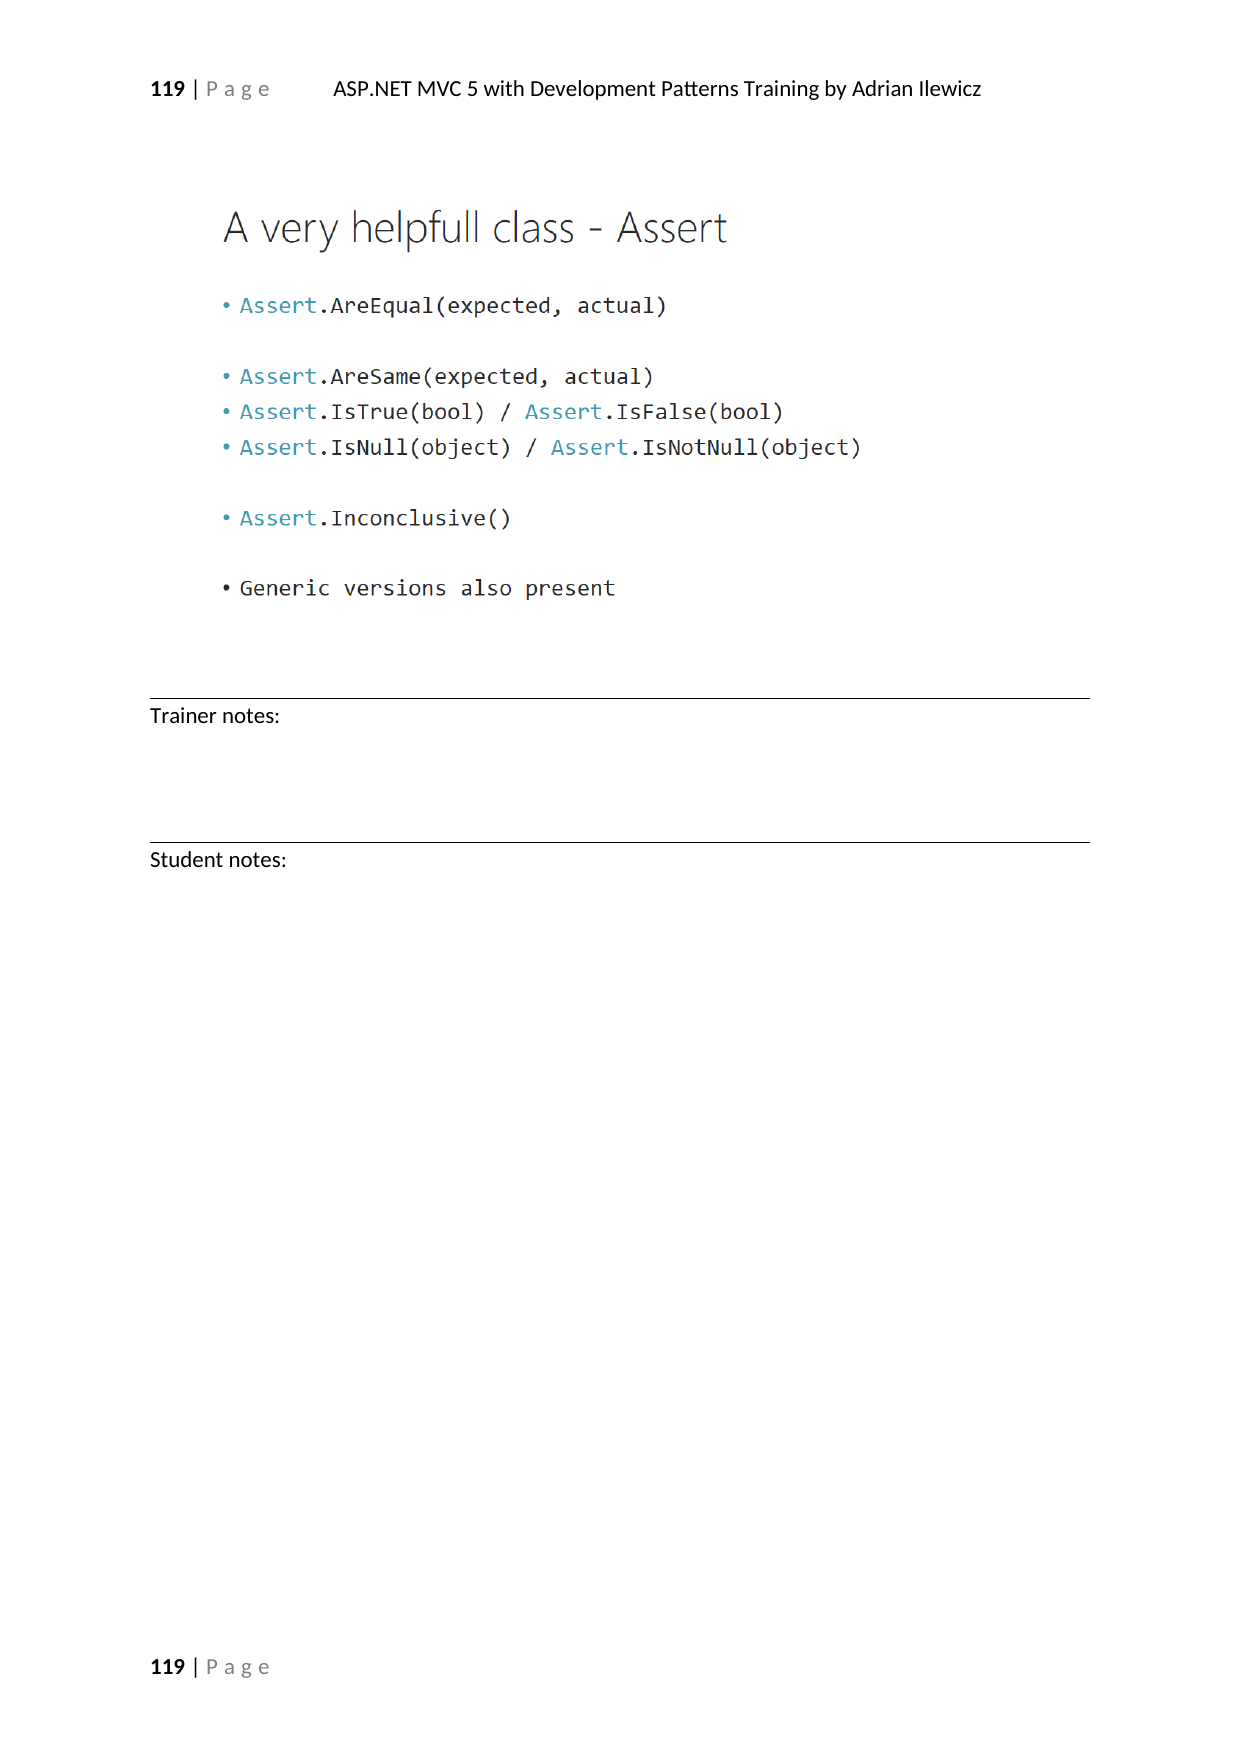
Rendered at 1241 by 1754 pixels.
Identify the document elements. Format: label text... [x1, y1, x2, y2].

text Student notes: [150, 843, 1090, 873]
text Trainer notes: [150, 699, 1090, 729]
picture [150, 149, 1090, 680]
